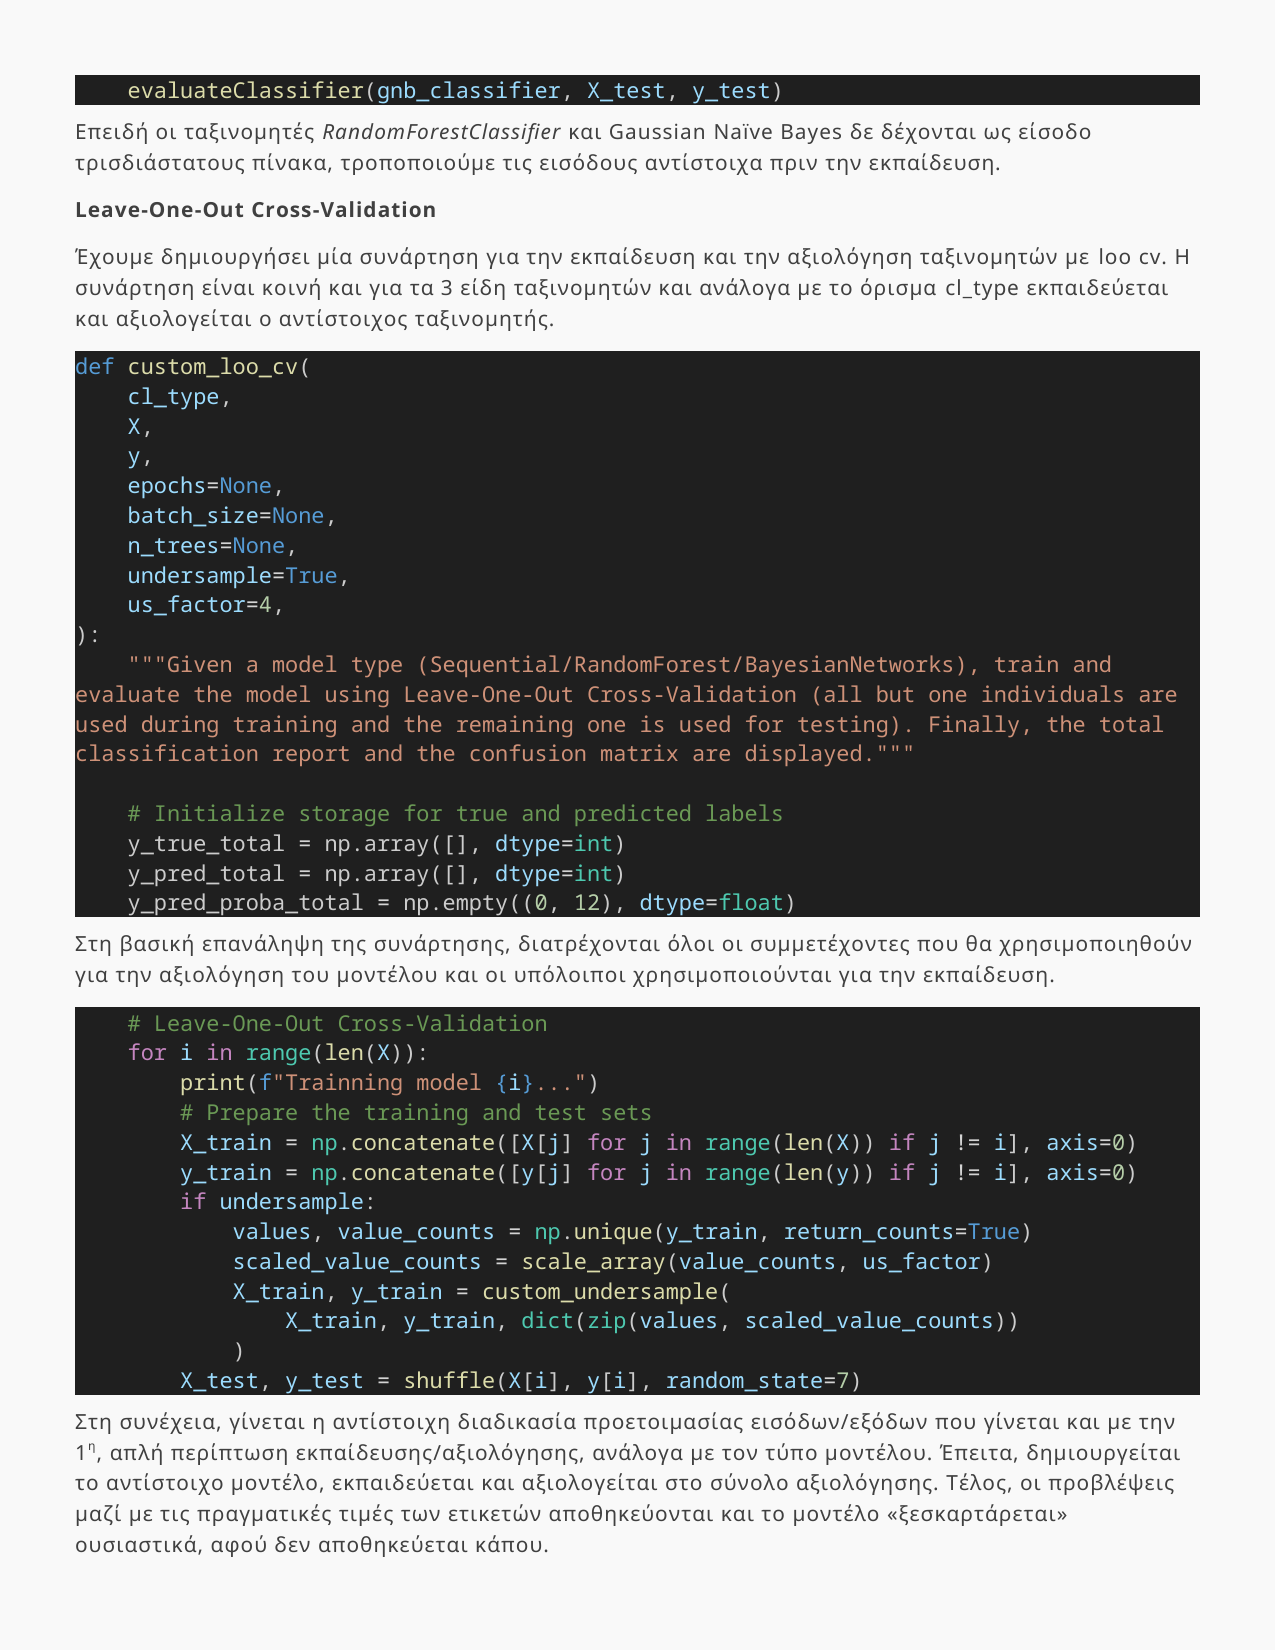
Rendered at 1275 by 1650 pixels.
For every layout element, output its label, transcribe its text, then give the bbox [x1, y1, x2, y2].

text values, value_counts = np.unique(y_train, return_counts=True) [75, 1216, 1200, 1246]
text evaluateClassifier(gnb_classifier, X_test, y_test) [75, 75, 1200, 105]
text y_true_total = np.array([], dtype=int) [75, 828, 1200, 857]
text # Initialize storage for true and predicted labels [75, 798, 1200, 828]
text ) [75, 1335, 1200, 1365]
text undersample=True, [75, 559, 1200, 589]
text for i in range(len(X)): [75, 1037, 1200, 1067]
text y_train = np.concatenate([y[j] for j in range(len(y)) if j != i], axis=0) [75, 1156, 1200, 1186]
text def custom_loo_cv( [75, 351, 1200, 381]
text X_train, y_train = custom_undersample( [75, 1276, 1200, 1305]
text Έχουμε δημιουργήσει μία συνάρτηση για την εκπαίδευση και την αξιολόγηση ταξινομητών με loo cv. Η συνάρτηση είναι κοινή και για τα 3 είδη ταξινομητών και ανάλογα με το όρισμα cl_type εκπαιδεύεται και αξιολογείται ο αντίστοιχος ταξινομητής. [75, 242, 1200, 332]
subtitle Leave-One-Out Cross-Validation [75, 195, 1200, 224]
text Στη συνέχεια, γίνεται η αντίστοιχη διαδικασία προετοιμασίας εισόδων/εξόδων που γίνεται και με την 1η, απλή περίπτωση εκπαίδευσης/αξιολόγησης, ανάλογα με τον τύπο μοντέλου. Έπειτα, δημιουργείται το αντίστοιχο μοντέλο, εκπαιδεύεται και αξιολογείται στο σύνολο αξιολόγησης. Τέλος, οι προβλέψεις μαζί με τις πραγματικές τιμές των ετικετών αποθηκεύονται και το μοντέλο «ξεσκαρτάρεται» ουσιαστικά, αφού δεν αποθηκεύεται κάπου. [75, 1407, 1200, 1558]
text scaled_value_counts = scale_array(value_counts, us_factor) [75, 1246, 1200, 1276]
text epochs=None, [75, 470, 1200, 500]
text batch_size=None, [75, 500, 1200, 530]
text Στη βασική επανάληψη της συνάρτησης, διατρέχονται όλοι οι συμμετέχοντες που θα χρησιμοποιηθούν για την αξιολόγηση του μοντέλου και οι υπόλοιποι χρησιμοποιούνται για την εκπαίδευση. [75, 929, 1200, 989]
text X_train, y_train, dict(zip(values, scaled_value_counts)) [75, 1305, 1200, 1335]
text Επειδή οι ταξινομητές RandomForestClassifier και Gaussian Naïve Bayes δε δέχονται ως είσοδο τρισδιάστατους πίνακα, τροποποιούμε τις εισόδους αντίστοιχα πριν την εκπαίδευση. [75, 117, 1200, 176]
text ): [75, 619, 1200, 649]
text if undersample: [75, 1186, 1200, 1216]
text """Given a model type (Sequential/RandomForest/BayesianNetworks), train and evaluate the model using Leave-One-Out Cross-Validation (all but one individuals are used during training and the remaining one is used for testing). Finally, the total classification report and the confusion matrix are displayed.""" [75, 649, 1200, 768]
text y_pred_total = np.array([], dtype=int) [75, 857, 1200, 887]
text # Leave-One-Out Cross-Validation [75, 1007, 1200, 1037]
text y, [75, 440, 1200, 470]
text y_pred_proba_total = np.empty((0, 12), dtype=float) [75, 887, 1200, 917]
text us_factor=4, [75, 589, 1200, 619]
text # Prepare the training and test sets [75, 1097, 1200, 1127]
text X_test, y_test = shuffle(X[i], y[i], random_state=7) [75, 1365, 1200, 1395]
text X_train = np.concatenate([X[j] for j in range(len(X)) if j != i], axis=0) [75, 1127, 1200, 1156]
text n_trees=None, [75, 530, 1200, 559]
text print(f"Trainning model {i}...") [75, 1067, 1200, 1097]
text X, [75, 411, 1200, 440]
text cl_type, [75, 381, 1200, 411]
